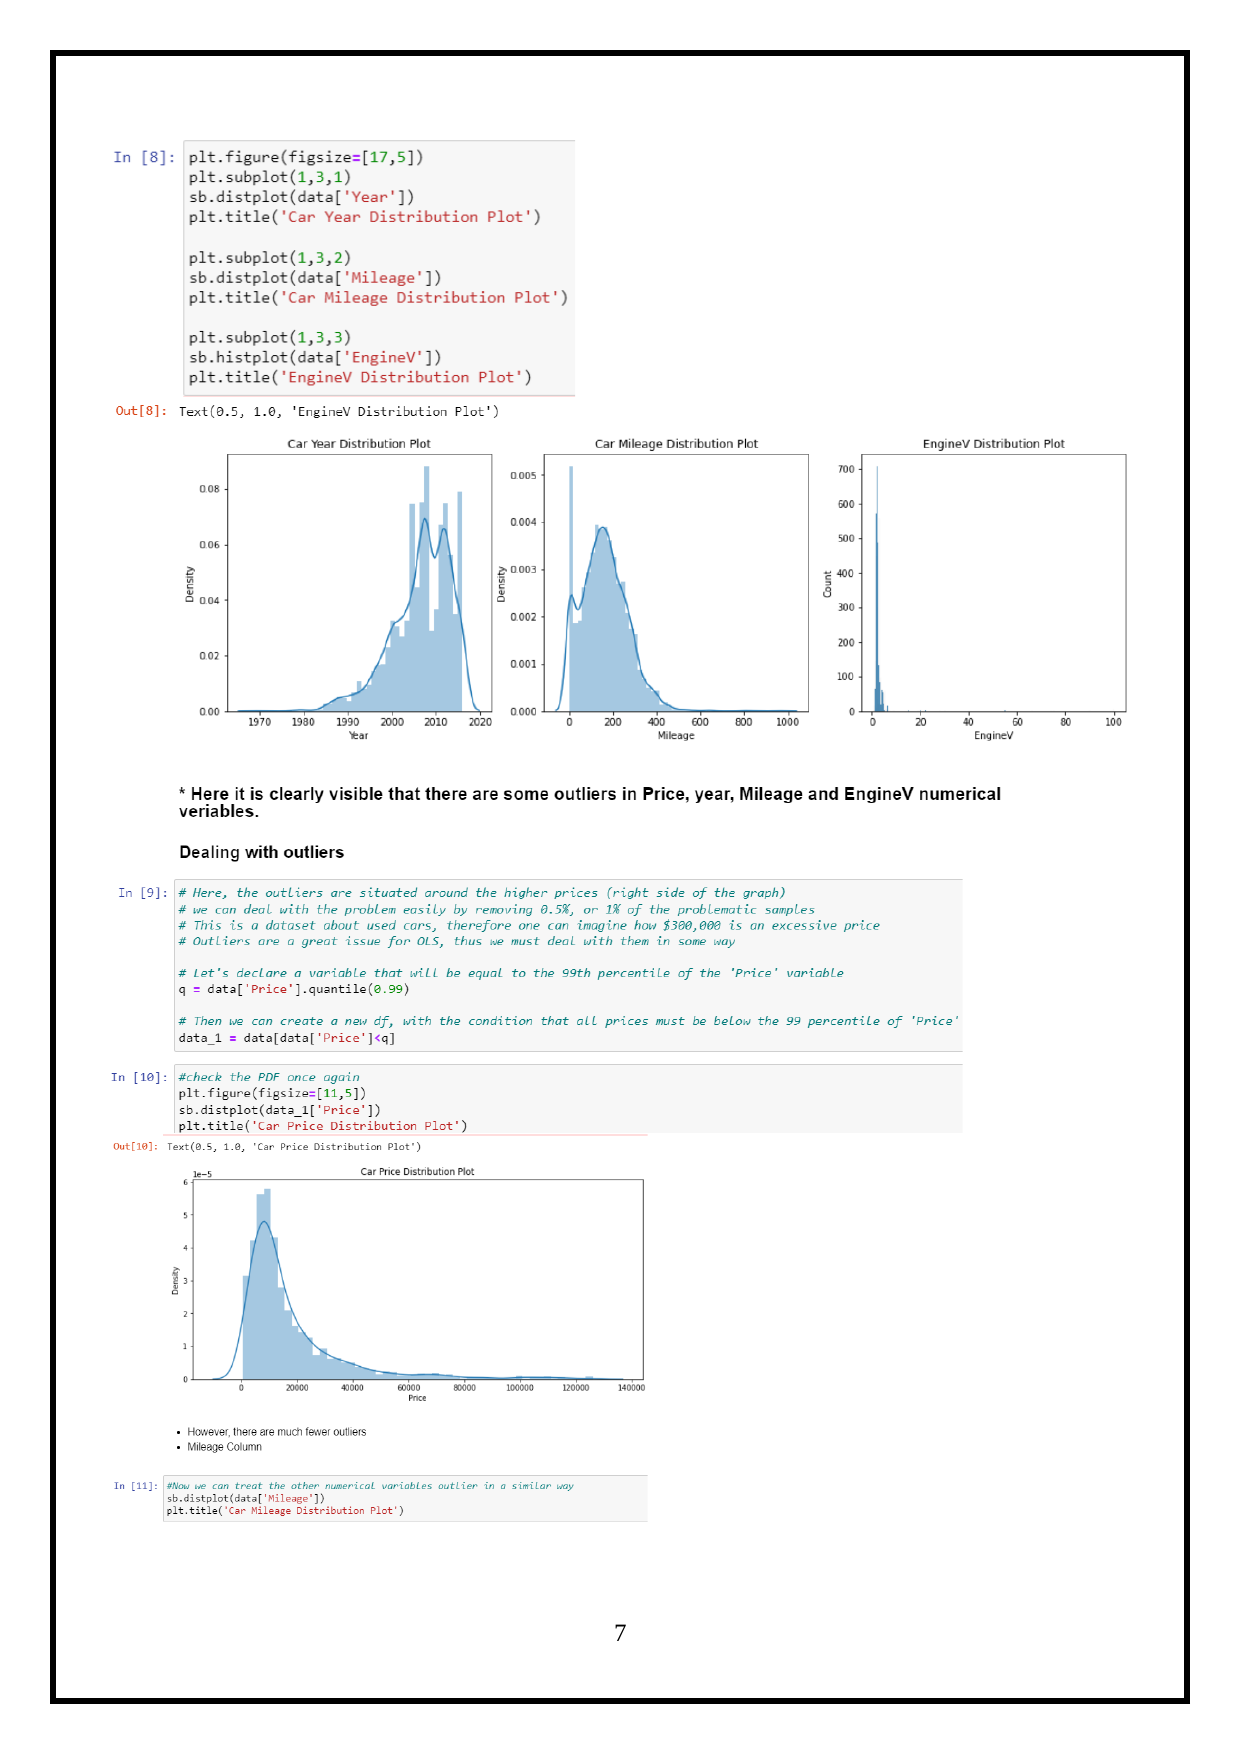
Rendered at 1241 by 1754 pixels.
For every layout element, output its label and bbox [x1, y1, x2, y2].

picture [106, 1134, 648, 1522]
picture [106, 398, 1132, 834]
picture [106, 836, 963, 1133]
picture [106, 136, 575, 397]
